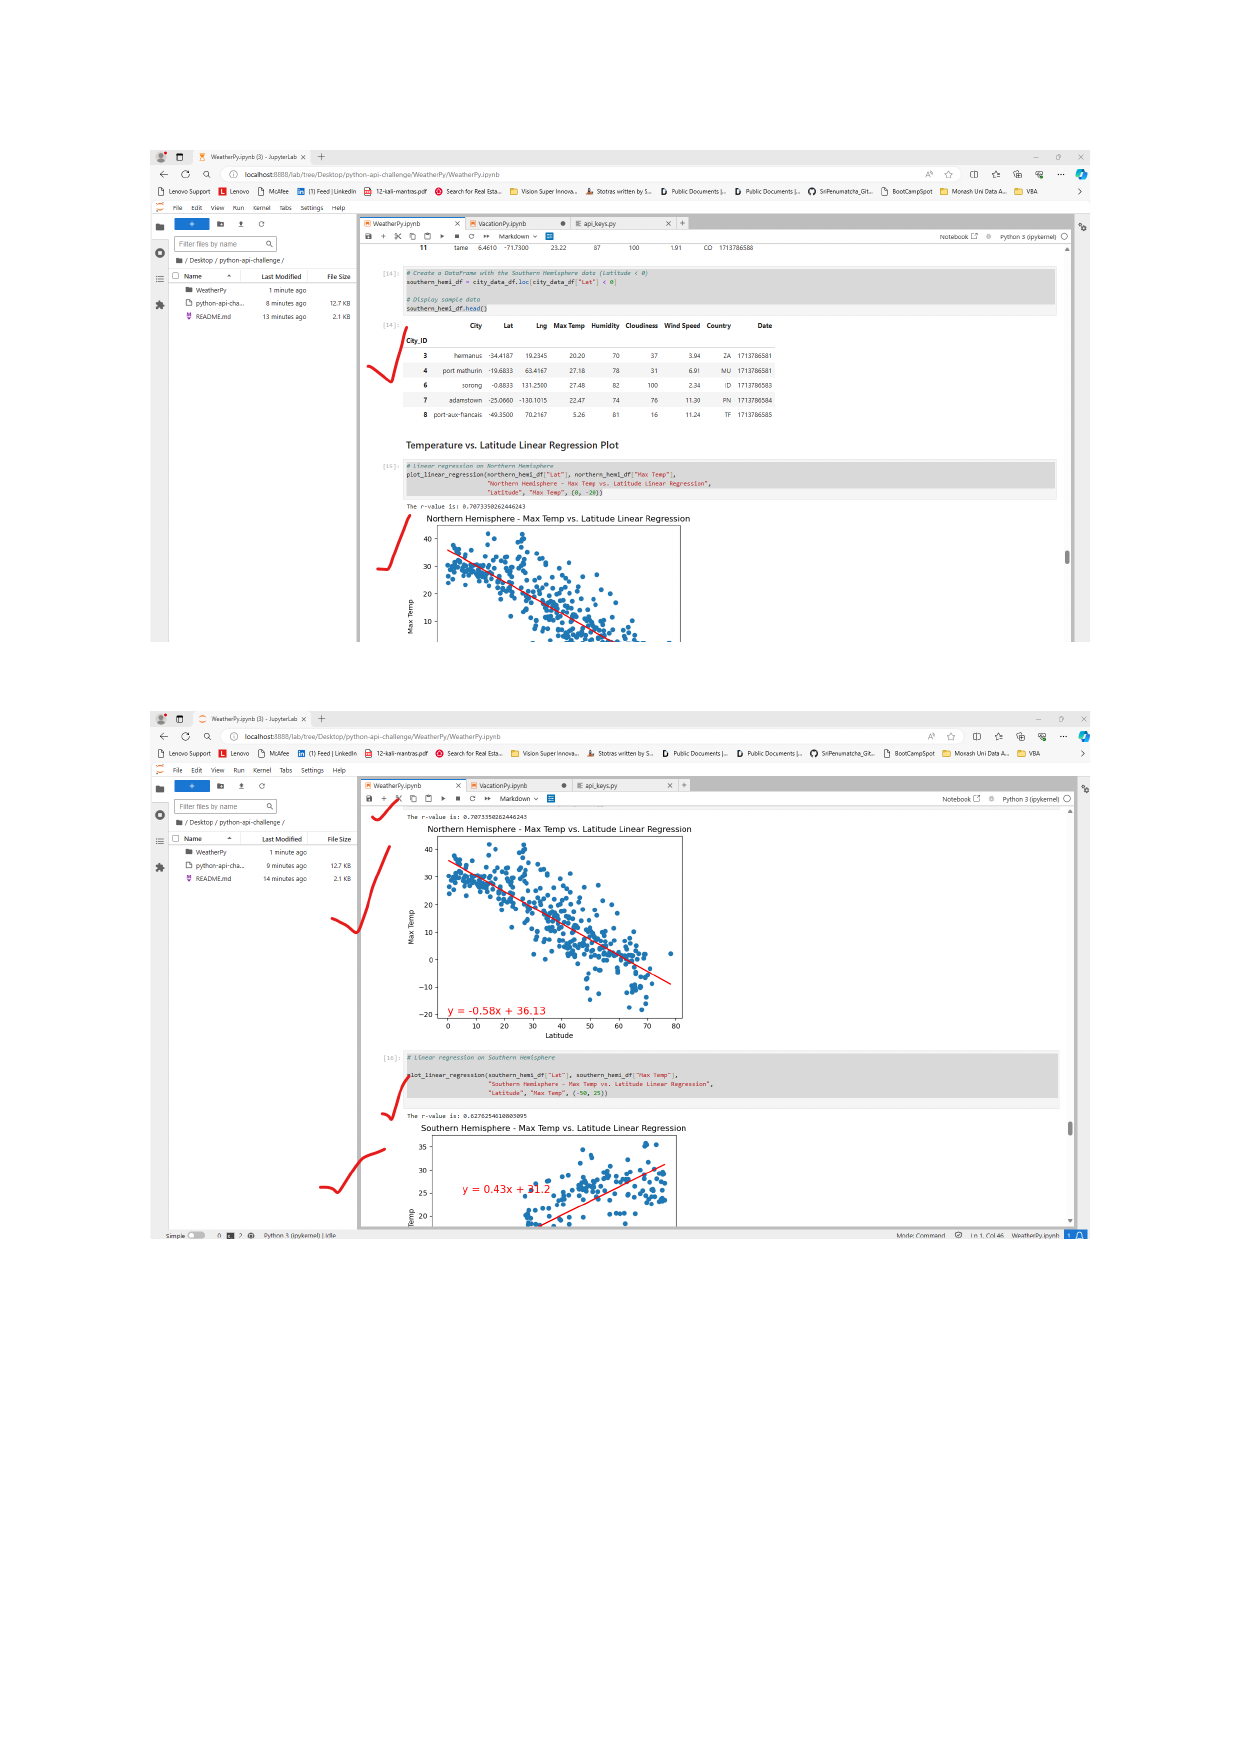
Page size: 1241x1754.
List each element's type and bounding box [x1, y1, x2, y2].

picture [150, 711, 1091, 1239]
picture [150, 150, 1091, 642]
